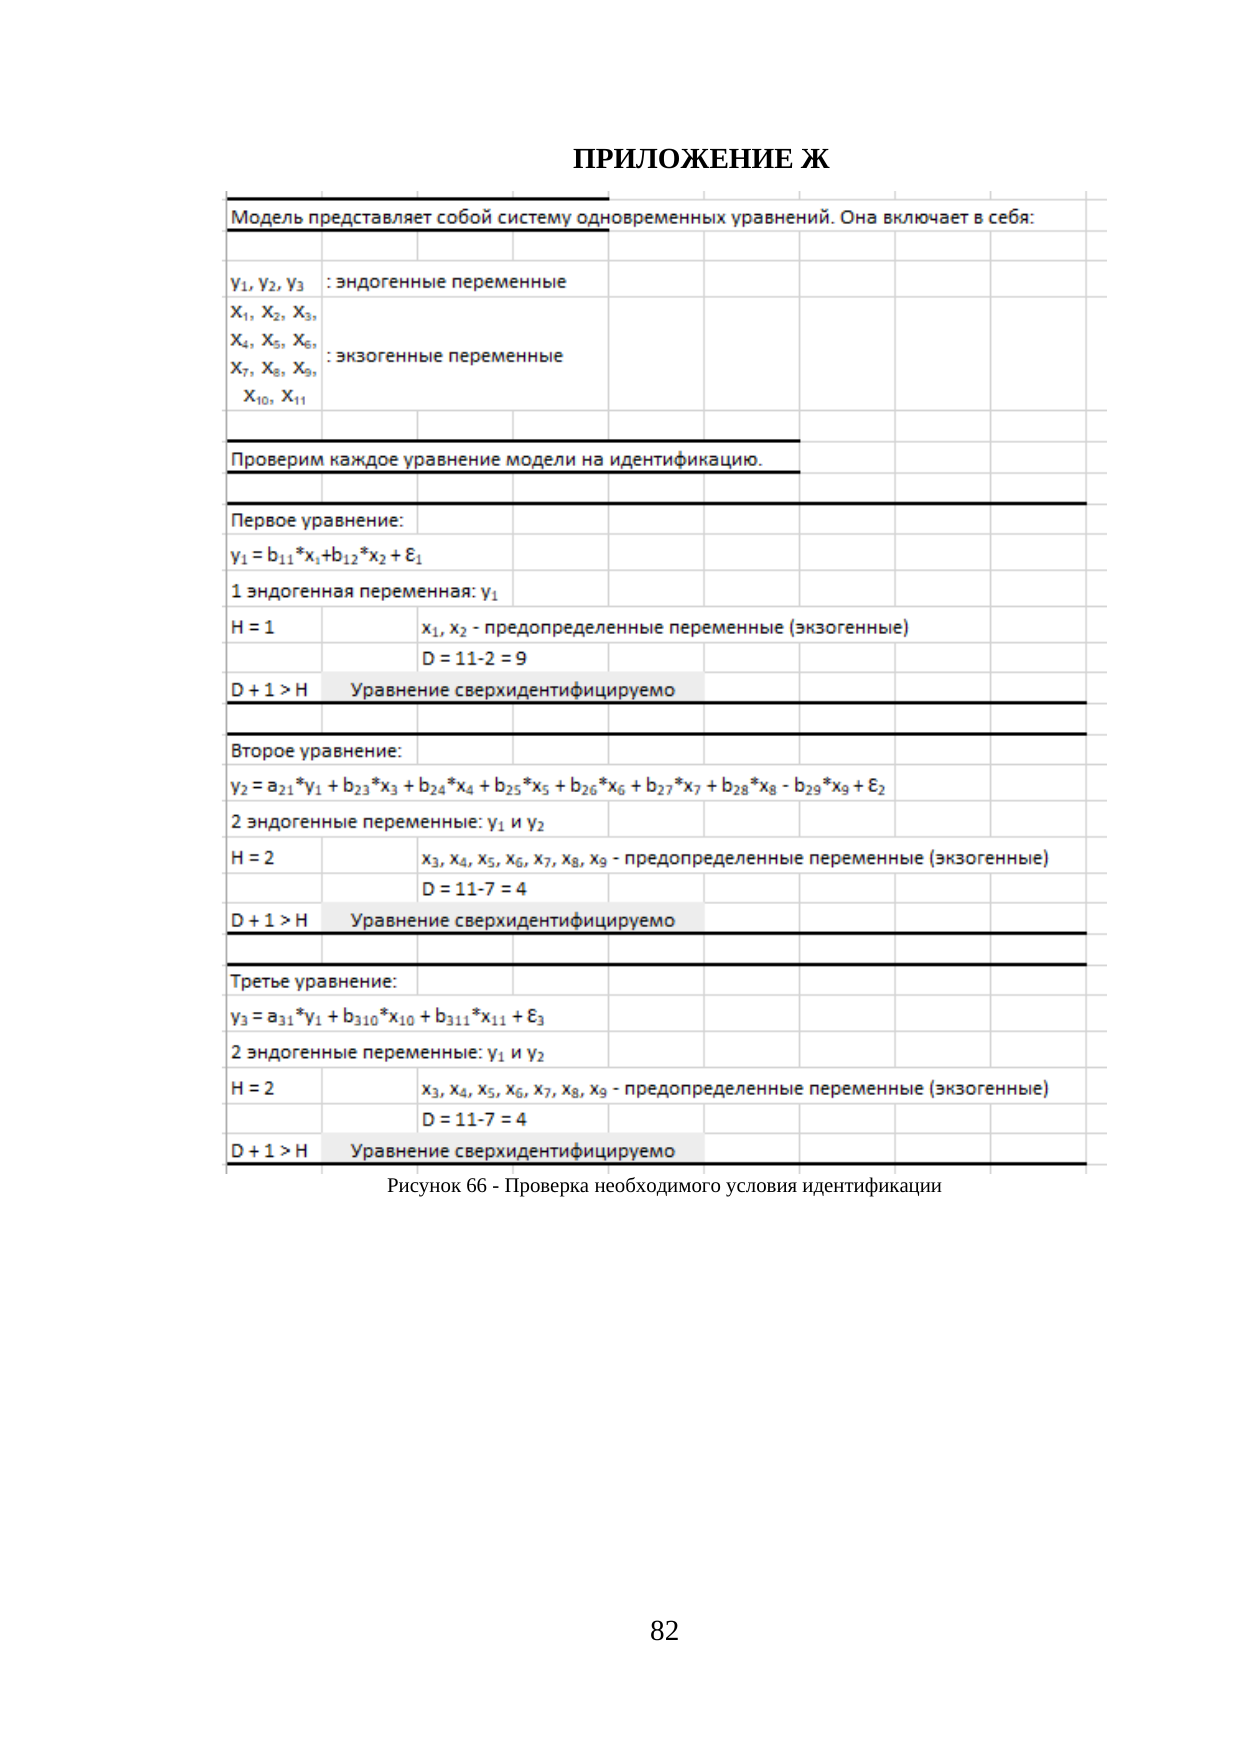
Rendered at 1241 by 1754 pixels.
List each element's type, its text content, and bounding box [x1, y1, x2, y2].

text ПРИЛОЖЕНИЕ Ж [177, 141, 1152, 174]
text Рисунок 66 - Проверка необходимого условия идентификации [177, 1173, 1152, 1197]
picture [221, 191, 1107, 1174]
